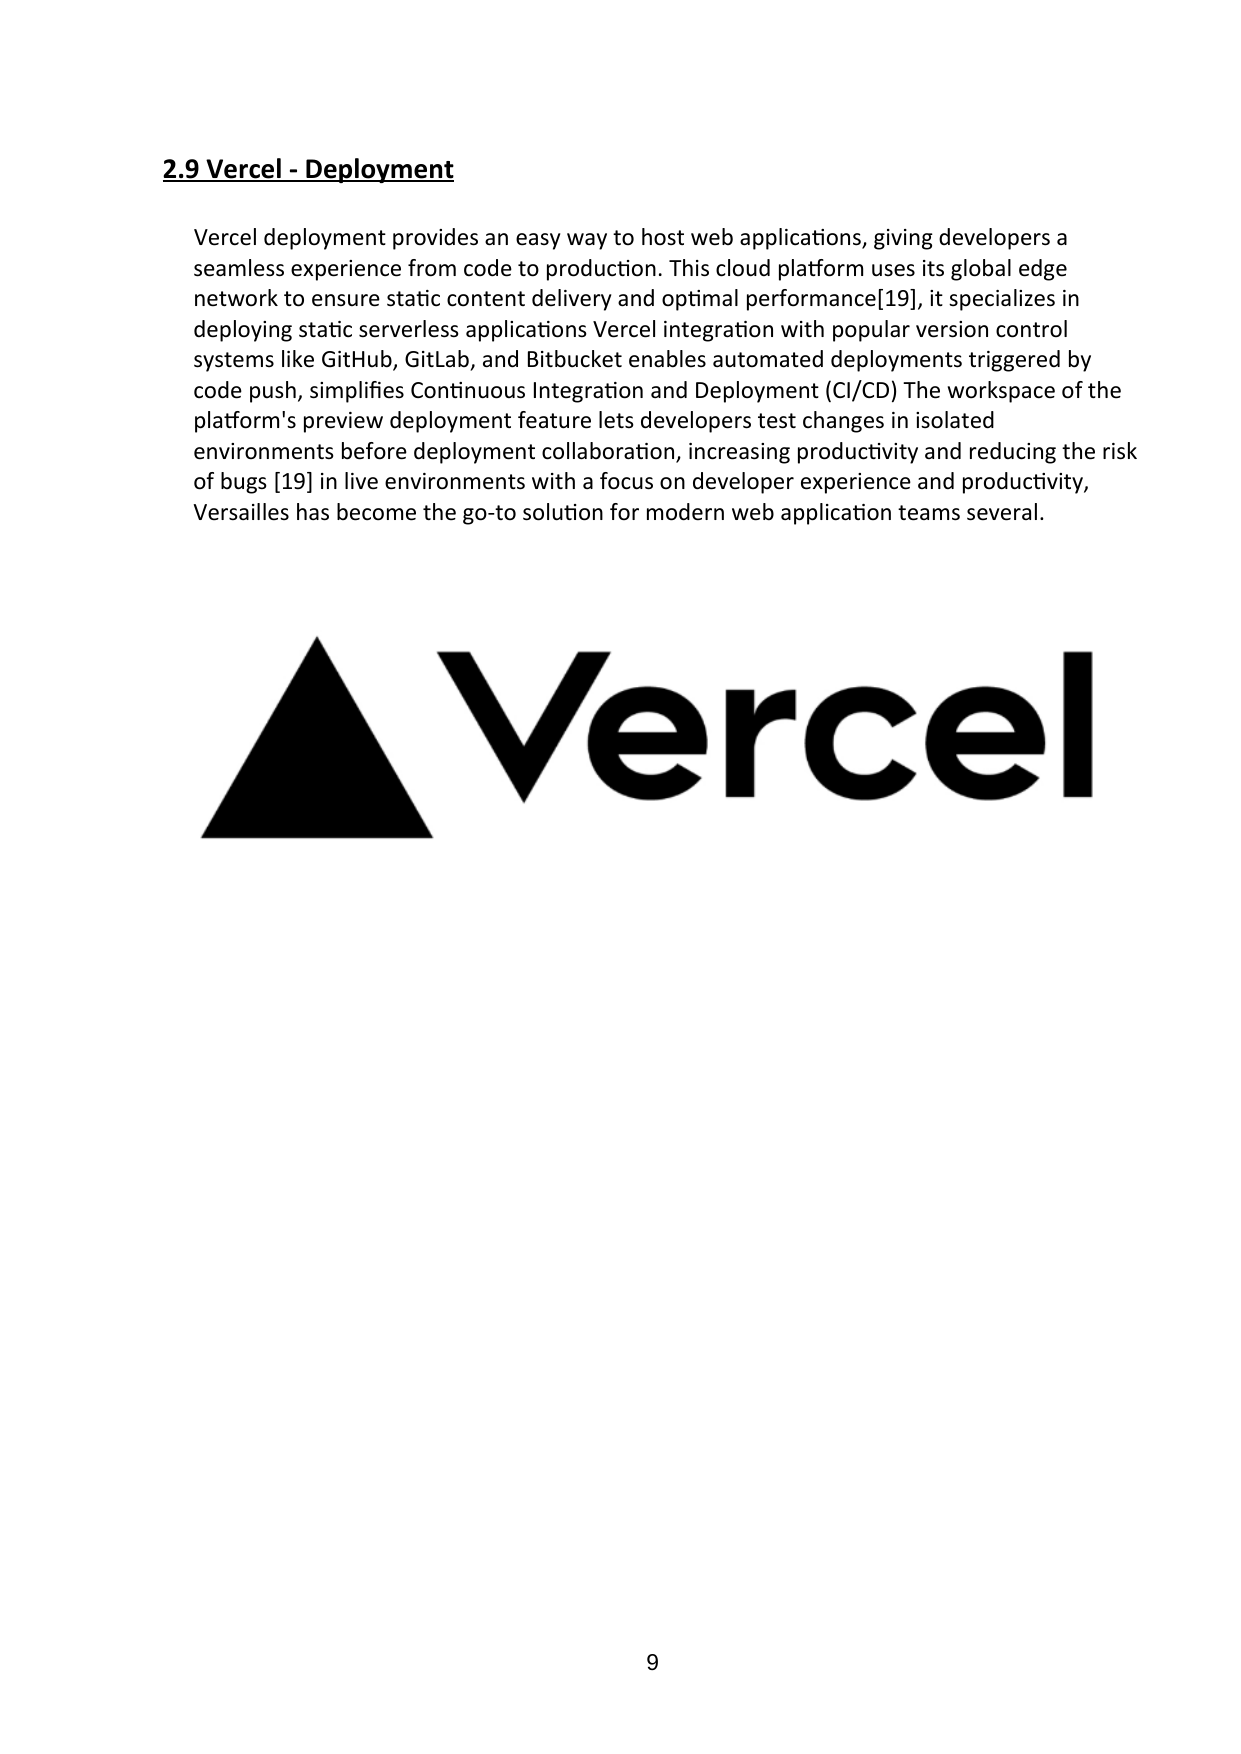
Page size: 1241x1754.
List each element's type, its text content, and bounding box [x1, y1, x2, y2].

text 2.9 Vercel - Deployment [162, 150, 1141, 186]
picture [189, 566, 1116, 890]
text Vercel deployment provides an easy way to host web applications, giving developers a seamless experience from code to production. This cloud platform uses its global edge network to ensure static content delivery and optimal performance[19], it specializes in deploying static serverless applications Vercel integration with popular version control systems like GitHub, GitLab, and Bitbucket enables automated deployments triggered by code push, simplifies Continuous Integration and Deployment (CI/CD) The workspace of the platform's preview deployment feature lets developers test changes in isolated environments before deployment collaboration, increasing productivity and reducing the risk of bugs [19] in live environments with a focus on developer experience and productivity, Versailles has become the go-to solution for modern web application teams several. [193, 221, 1141, 526]
